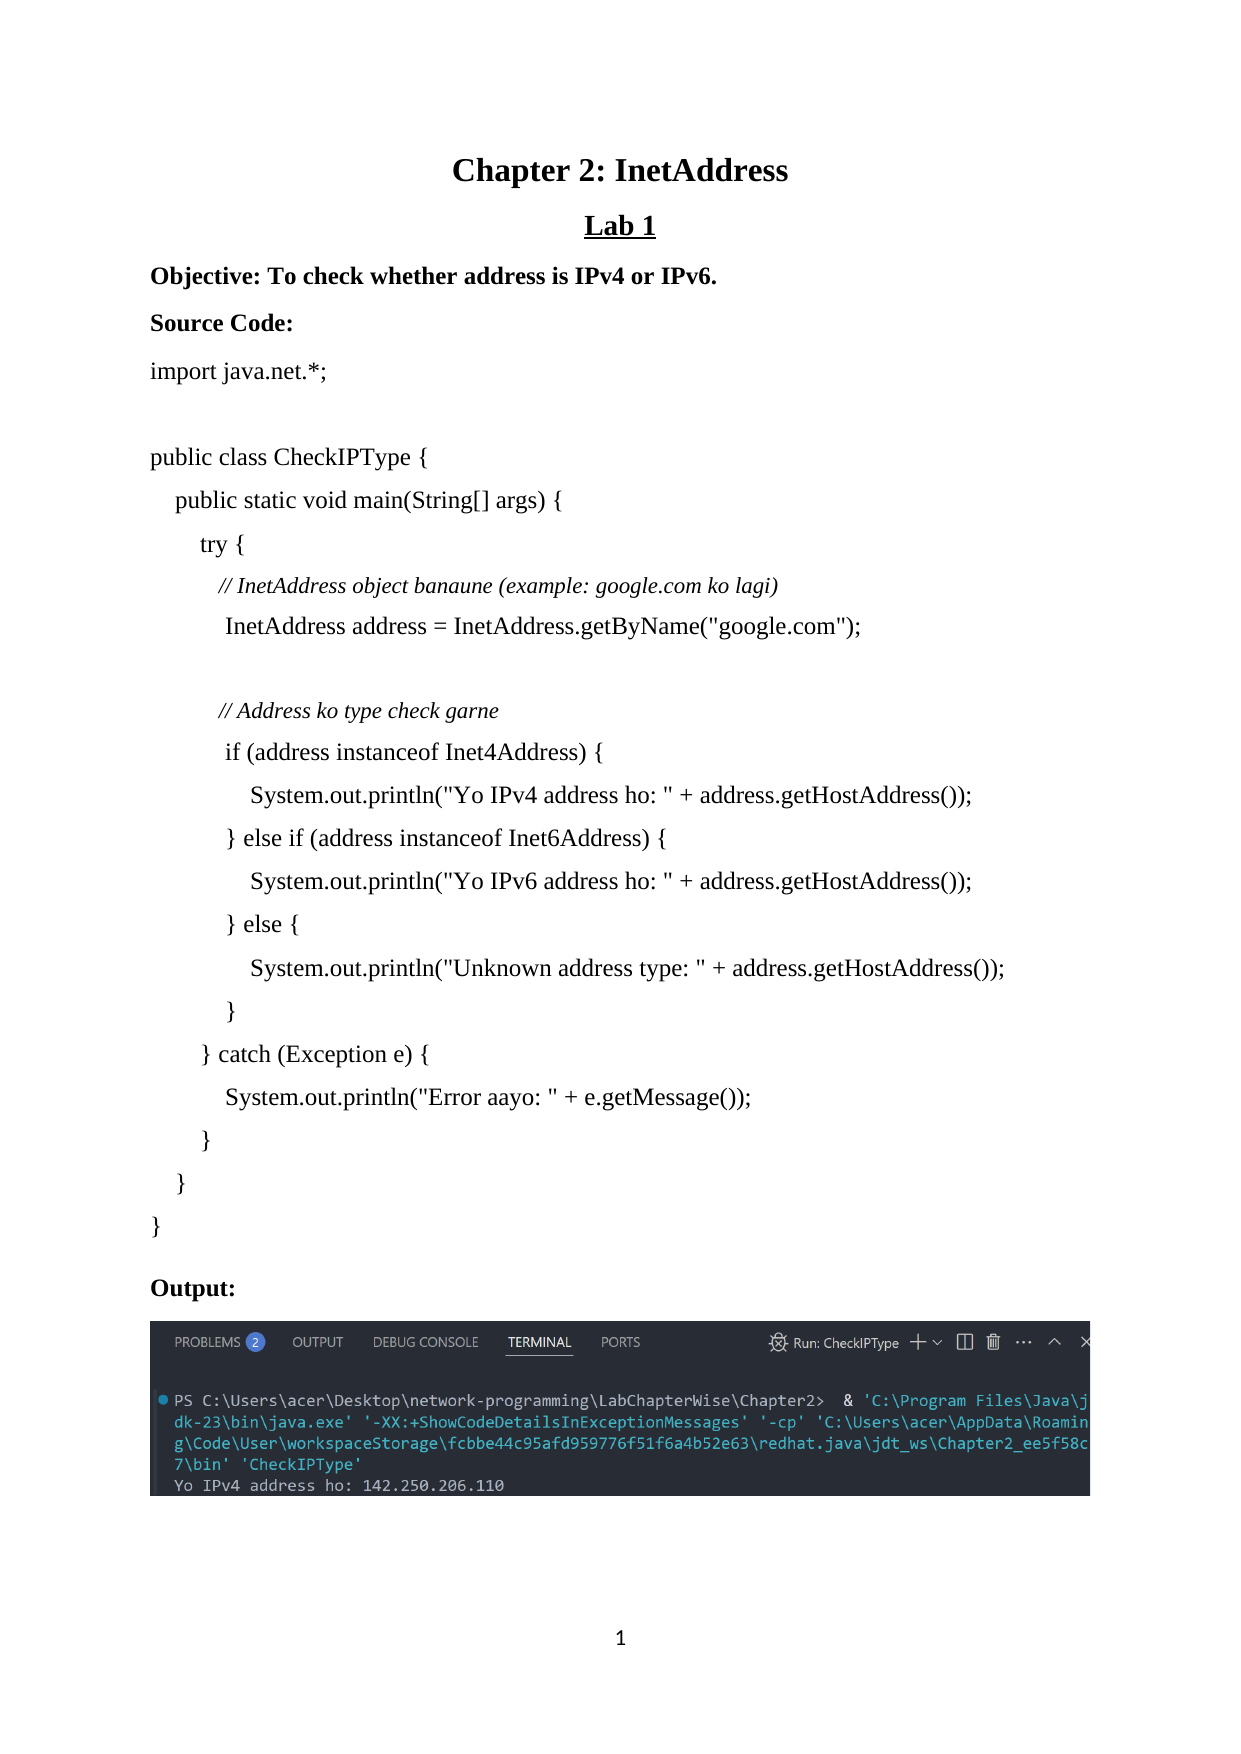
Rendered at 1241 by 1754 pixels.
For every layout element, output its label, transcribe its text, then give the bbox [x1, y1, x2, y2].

text } [150, 1125, 1090, 1154]
text } [150, 996, 1090, 1024]
text System.out.println("Yo IPv6 address ho: " + address.getHostAddress()); [150, 866, 1090, 895]
text Chapter 2: InetAddress [150, 150, 1090, 188]
text try { [150, 529, 1090, 557]
text Source Code: [150, 308, 1090, 337]
text Lab 1 [150, 208, 1090, 242]
text // Address ko type check garne [150, 698, 1090, 724]
text } [150, 1168, 1090, 1197]
text InetAddress address = InetAddress.getByName("google.com"); [150, 611, 1090, 640]
text public static void main(String[] args) { [150, 486, 1090, 514]
text } else { [150, 909, 1090, 938]
text import java.net.*; [150, 356, 1090, 385]
picture [150, 1321, 1091, 1496]
text if (address instanceof Inet4Address) { [150, 737, 1090, 766]
text // InetAddress object banaune (example: google.com ko lagi) [150, 572, 1090, 598]
text System.out.println("Yo IPv4 address ho: " + address.getHostAddress()); [150, 780, 1090, 809]
text System.out.println("Error aayo: " + e.getMessage()); [150, 1082, 1090, 1111]
text } [150, 1211, 1090, 1240]
text Objective: To check whether address is IPv4 or IPv6. [150, 261, 1090, 289]
text Output: [150, 1273, 1090, 1302]
text } catch (Exception e) { [150, 1039, 1090, 1068]
text System.out.println("Unknown address type: " + address.getHostAddress()); [150, 953, 1090, 981]
text public class CheckIPType { [150, 442, 1090, 471]
text } else if (address instanceof Inet6Address) { [150, 823, 1090, 852]
